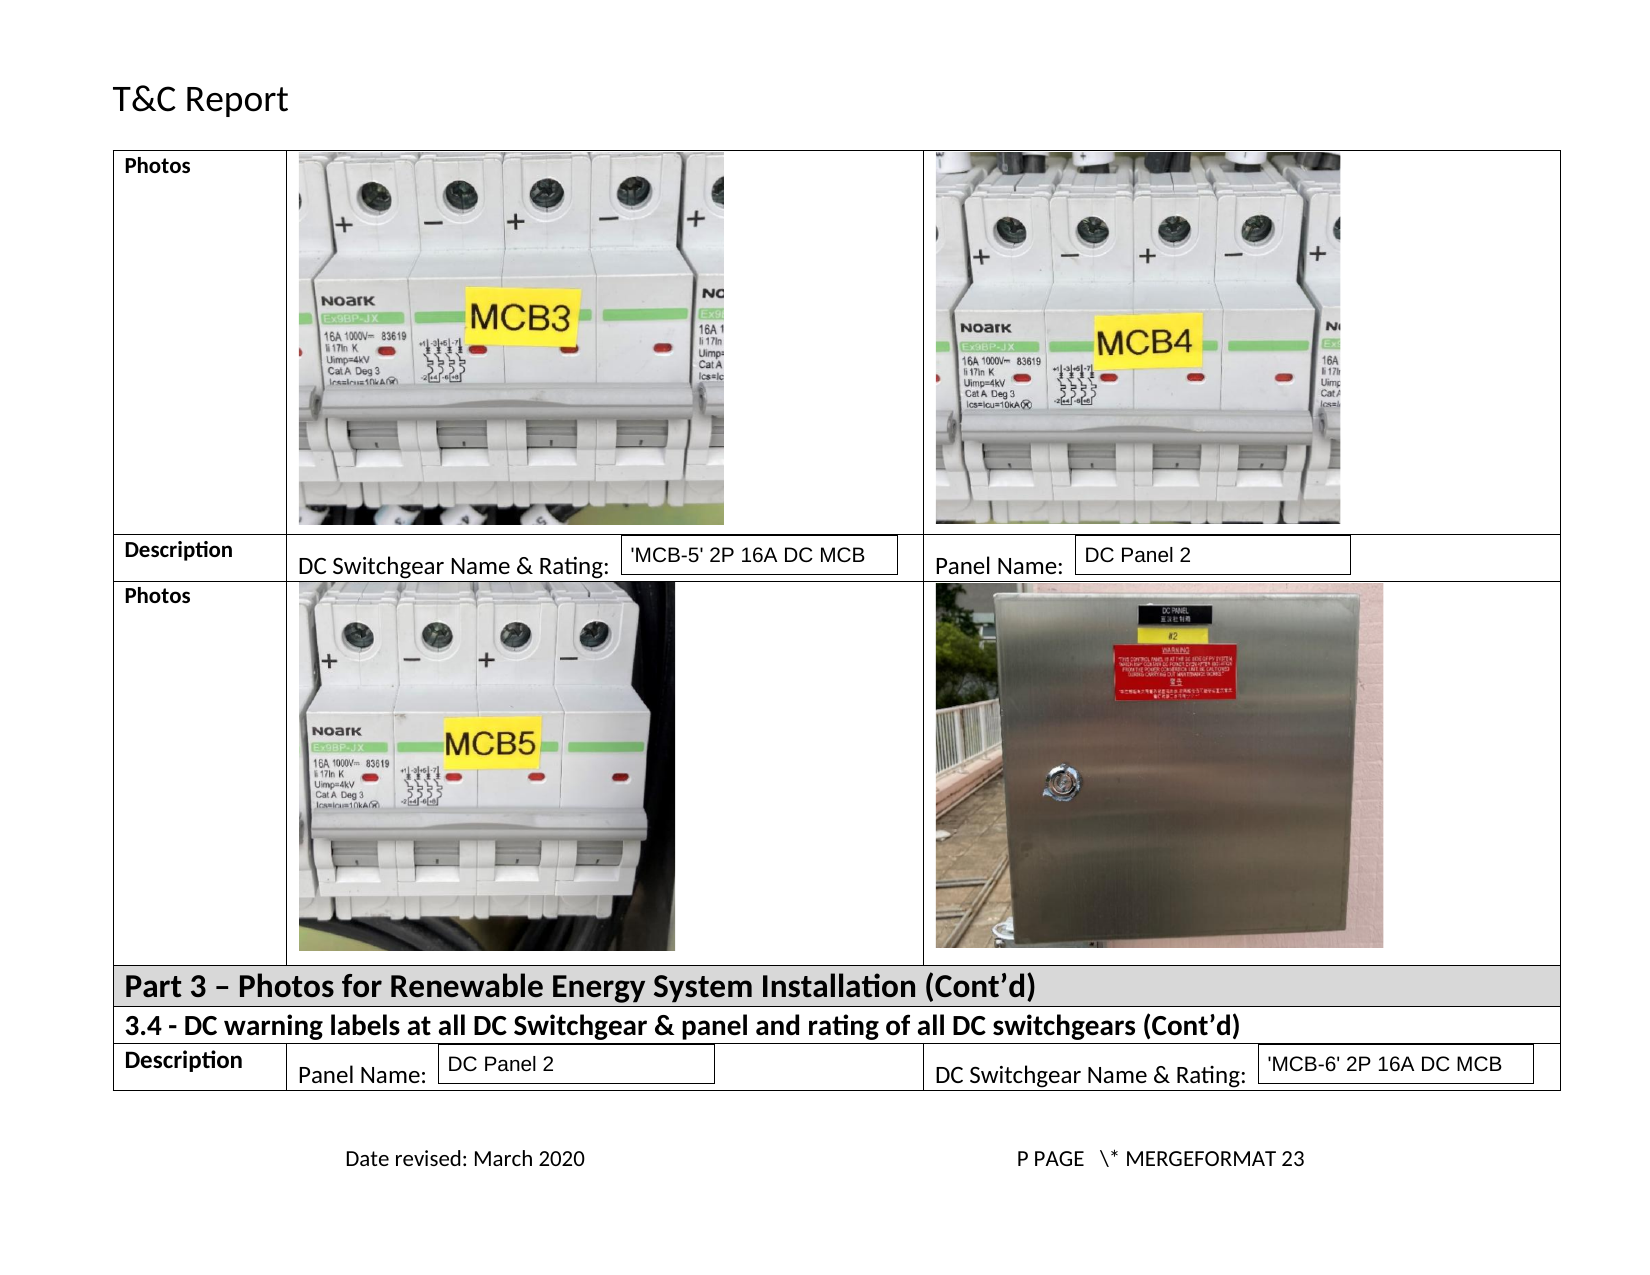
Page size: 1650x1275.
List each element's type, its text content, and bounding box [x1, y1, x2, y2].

picture [298, 152, 724, 525]
picture [935, 152, 1341, 524]
table_cell Photos [114, 582, 286, 964]
table_cell Part 3 – Photos for Renewable Energy System Installation (Cont’d) [114, 966, 1560, 1006]
picture [936, 583, 1384, 948]
table_cell [924, 535, 1560, 581]
table_cell [287, 535, 923, 581]
table_cell [287, 1044, 923, 1089]
table_cell Photos [114, 151, 286, 534]
picture [299, 582, 676, 951]
table_cell Description [114, 535, 286, 581]
table_cell 3.4 - DC warning labels at all DC Switchgear & panel and rating of all DC switchgears (Cont’d) [114, 1007, 1560, 1043]
table_cell Description [114, 1044, 286, 1089]
table_cell [924, 1044, 1560, 1089]
